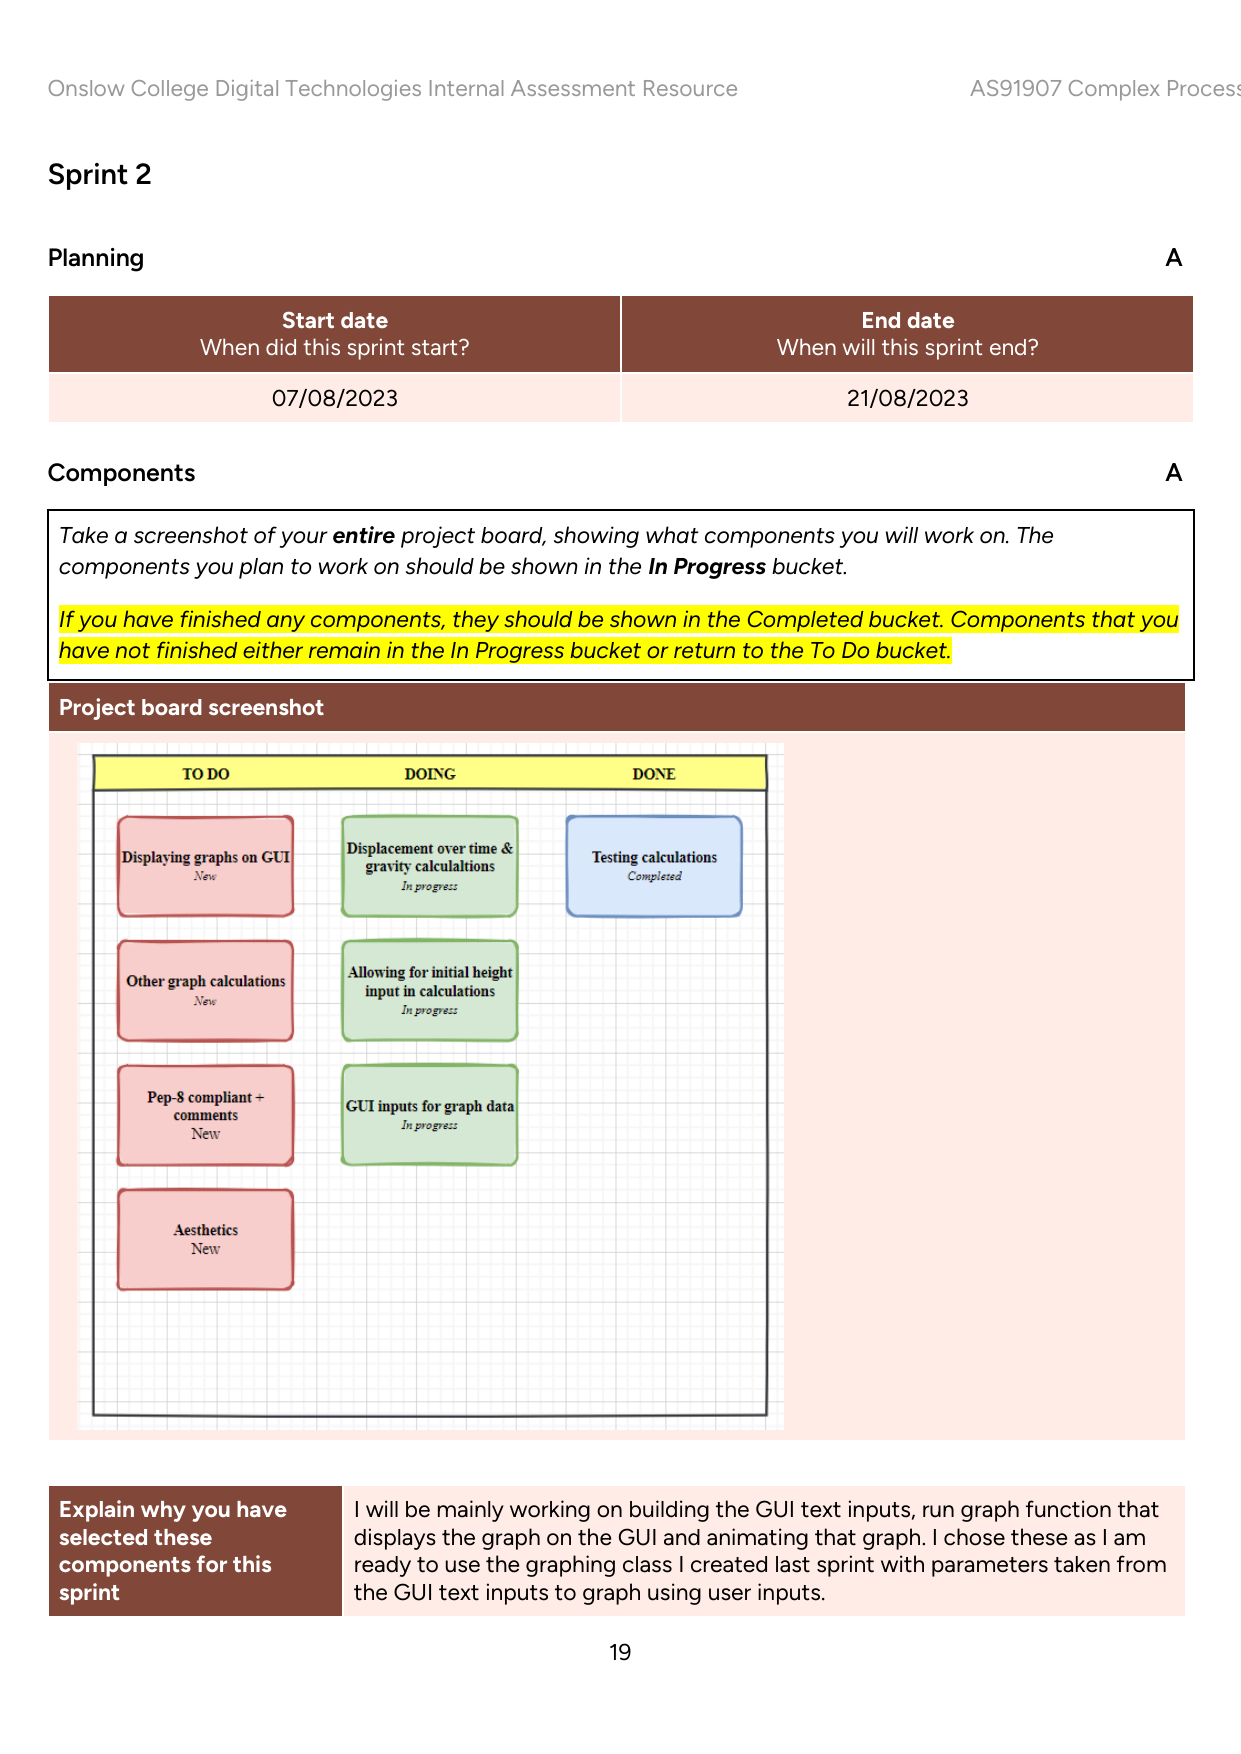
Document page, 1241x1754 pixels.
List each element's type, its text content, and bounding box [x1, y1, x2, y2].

subtitle Planning A [47, 243, 1193, 273]
table_header Take a screenshot of your entire project board, showing what components you will work on. The components you plan to work on should be shown in the In Progress bucket. If you have finished any components, they should be shown in the Completed bucket. Components that you have not finished either remain in the In Progress bucket or return to the To Do bucket. [49, 511, 1193, 679]
table_header End date When will this sprint end? [622, 296, 1193, 372]
table_cell [49, 733, 1185, 1440]
table_cell 07/08/2023 [49, 374, 620, 422]
table_header Start date When did this sprint start? [49, 296, 620, 372]
table_header Project board screenshot [49, 683, 1185, 731]
subtitle Sprint 2 [47, 157, 1193, 192]
table_header Explain why you have selected these components for this sprint [49, 1486, 342, 1616]
table_header I will be mainly working on building the GUI text inputs, run graph function that displays the graph on the GUI and animating that graph. I chose these as I am ready to use the graphing class I created last sprint with parameters taken from the GUI text inputs to graph using user inputs. [344, 1486, 1185, 1616]
subtitle Components A [47, 458, 1193, 488]
table_cell 21/08/2023 [622, 374, 1193, 422]
